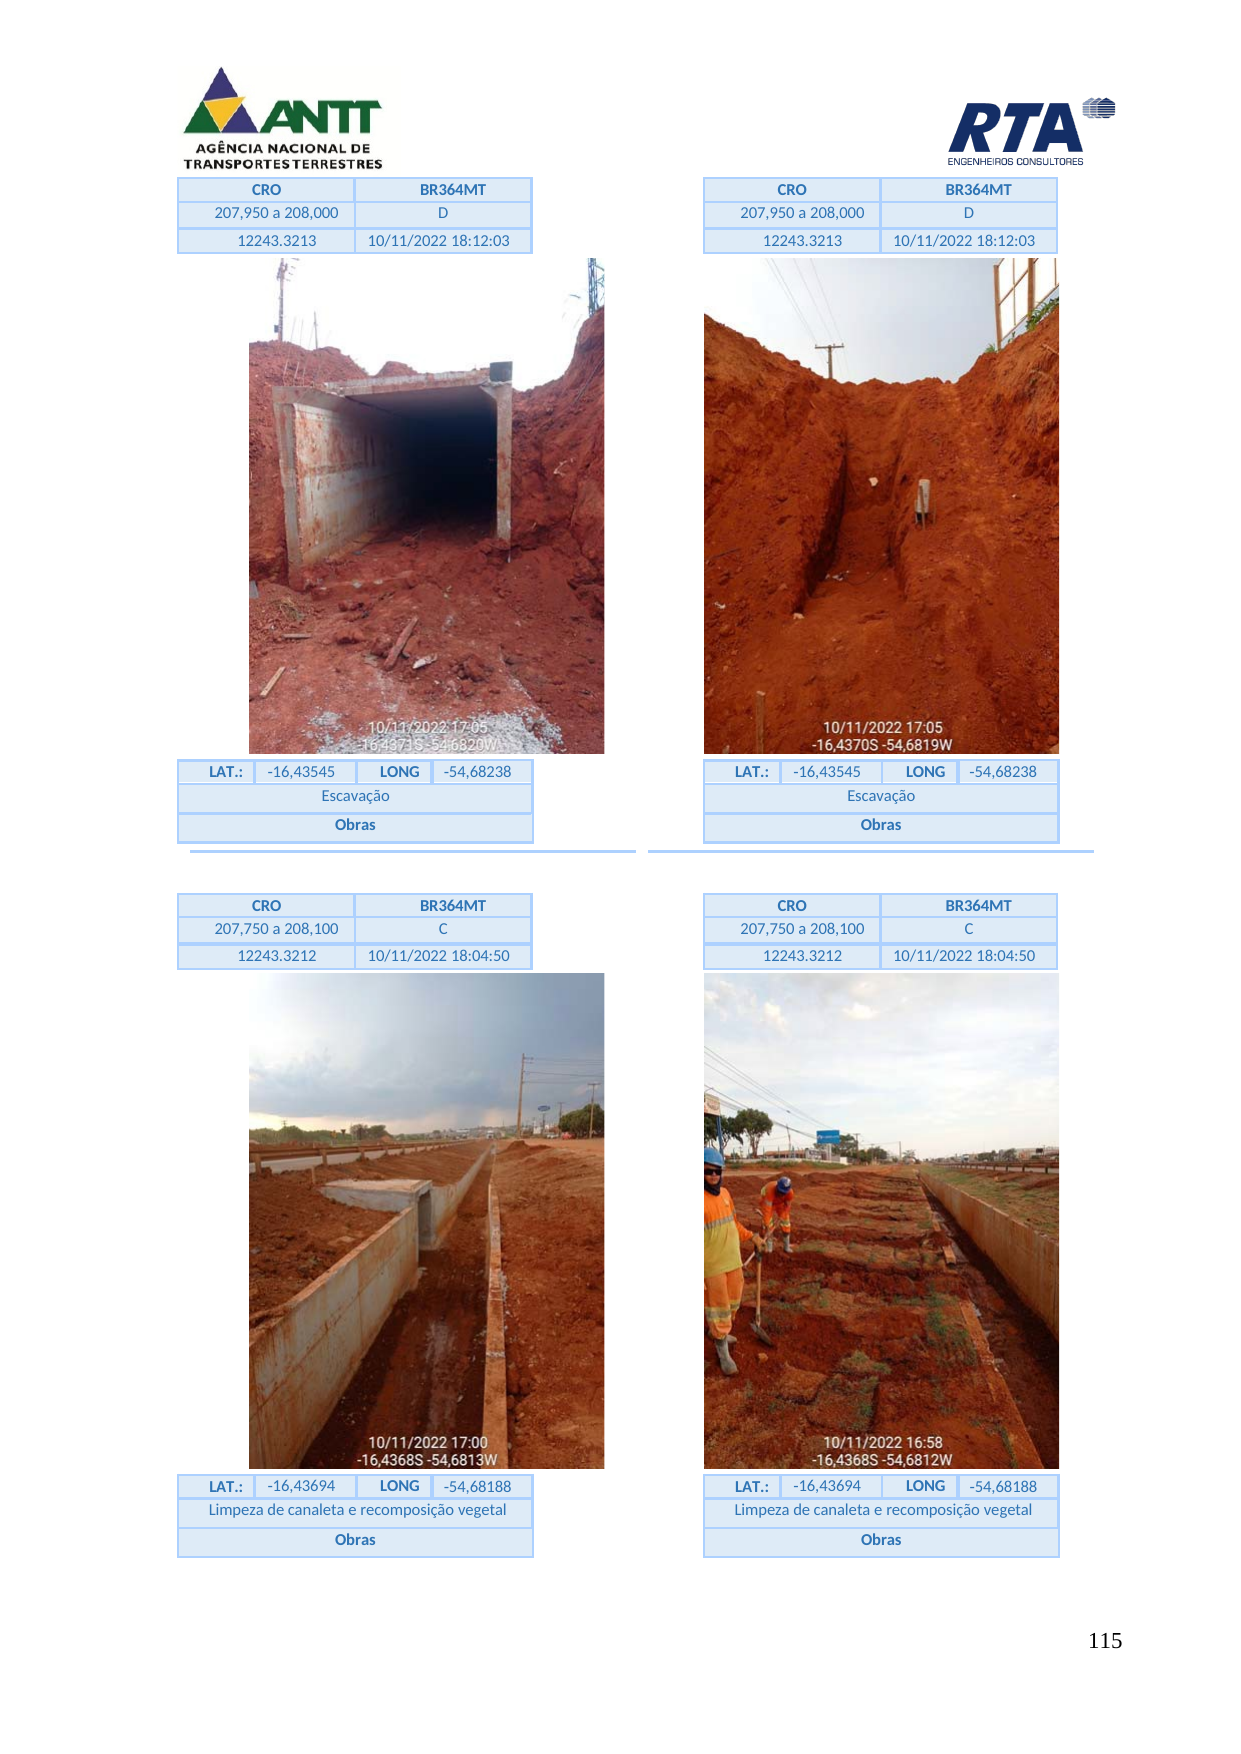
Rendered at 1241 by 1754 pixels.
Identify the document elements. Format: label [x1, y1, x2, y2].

picture [177, 66, 402, 177]
picture [249, 258, 605, 754]
picture [704, 258, 1060, 754]
picture [932, 86, 1123, 176]
picture [249, 973, 605, 1469]
picture [704, 973, 1060, 1469]
